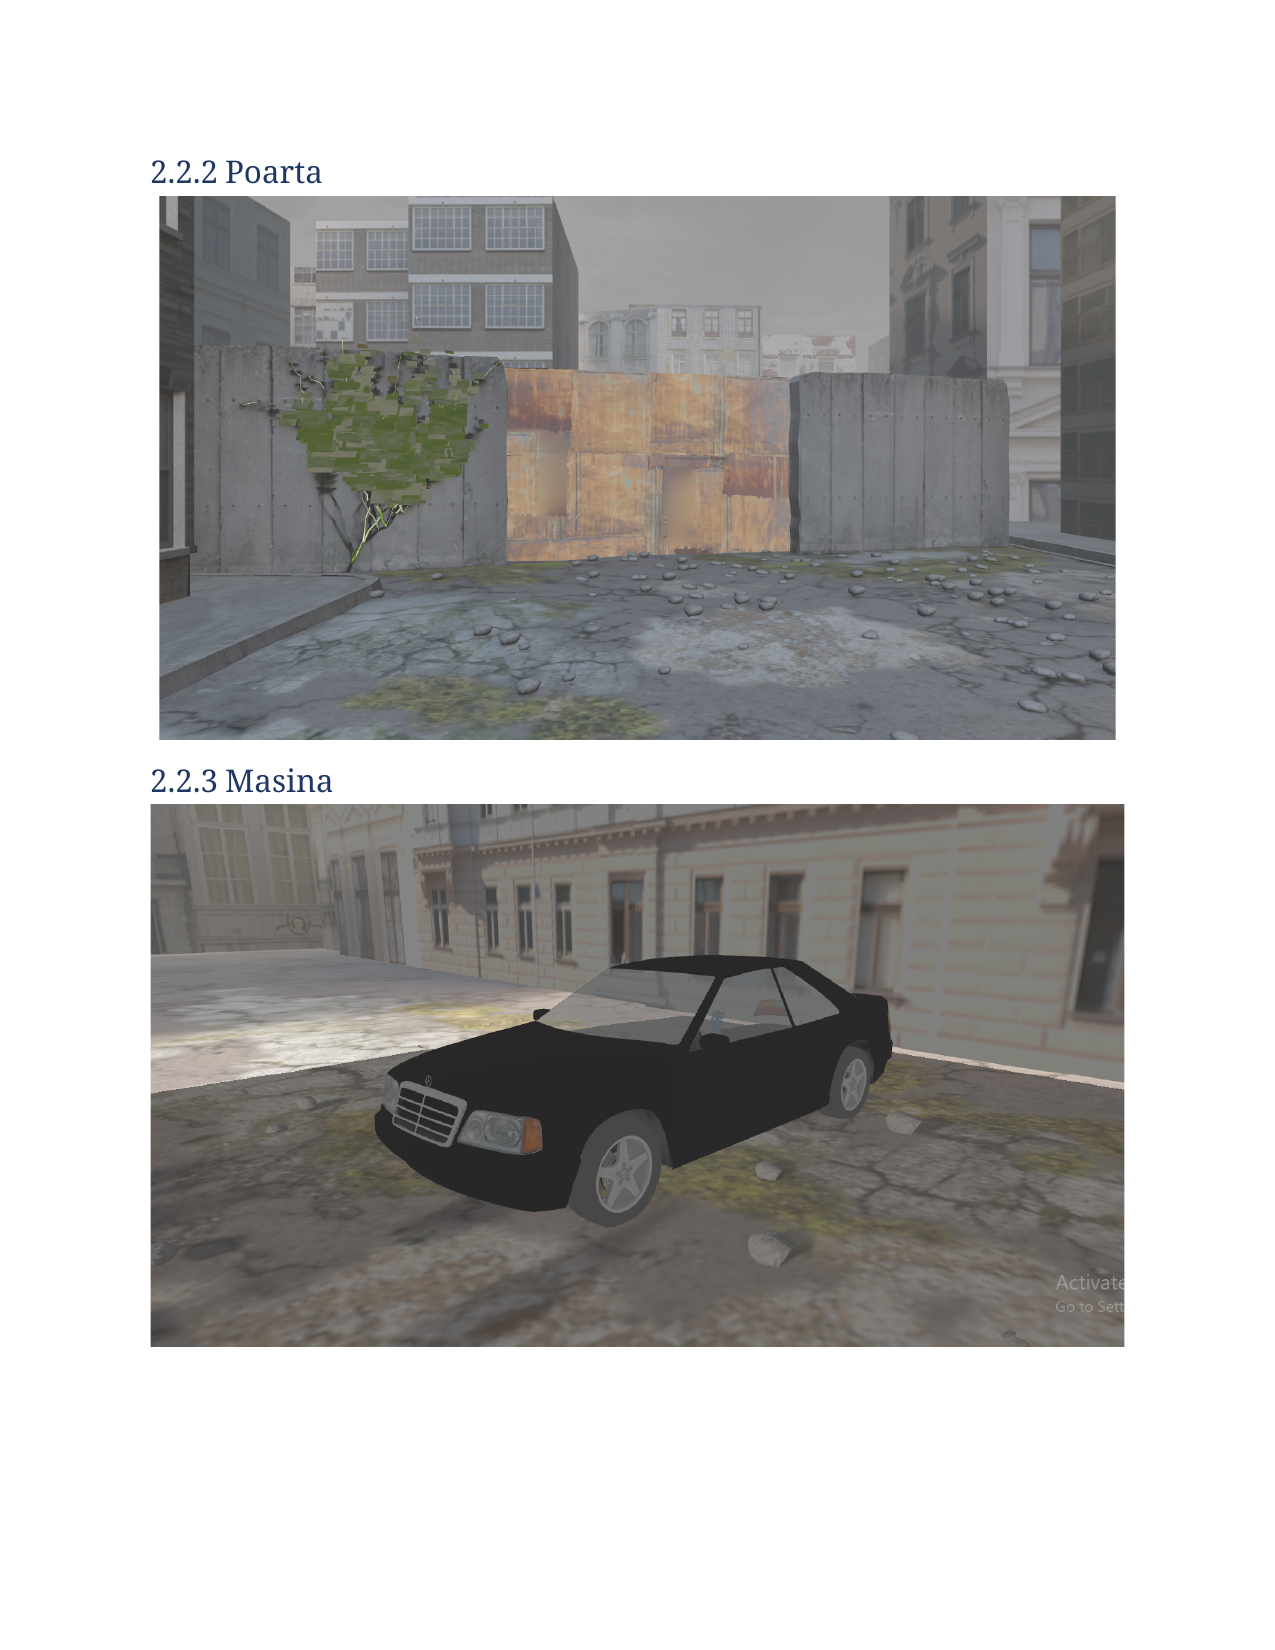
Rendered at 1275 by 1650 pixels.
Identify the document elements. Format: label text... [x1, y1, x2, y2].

subtitle Poarta [150, 150, 1125, 193]
subtitle Masina [150, 759, 1125, 801]
picture [150, 804, 1125, 1359]
picture [159, 196, 1116, 740]
